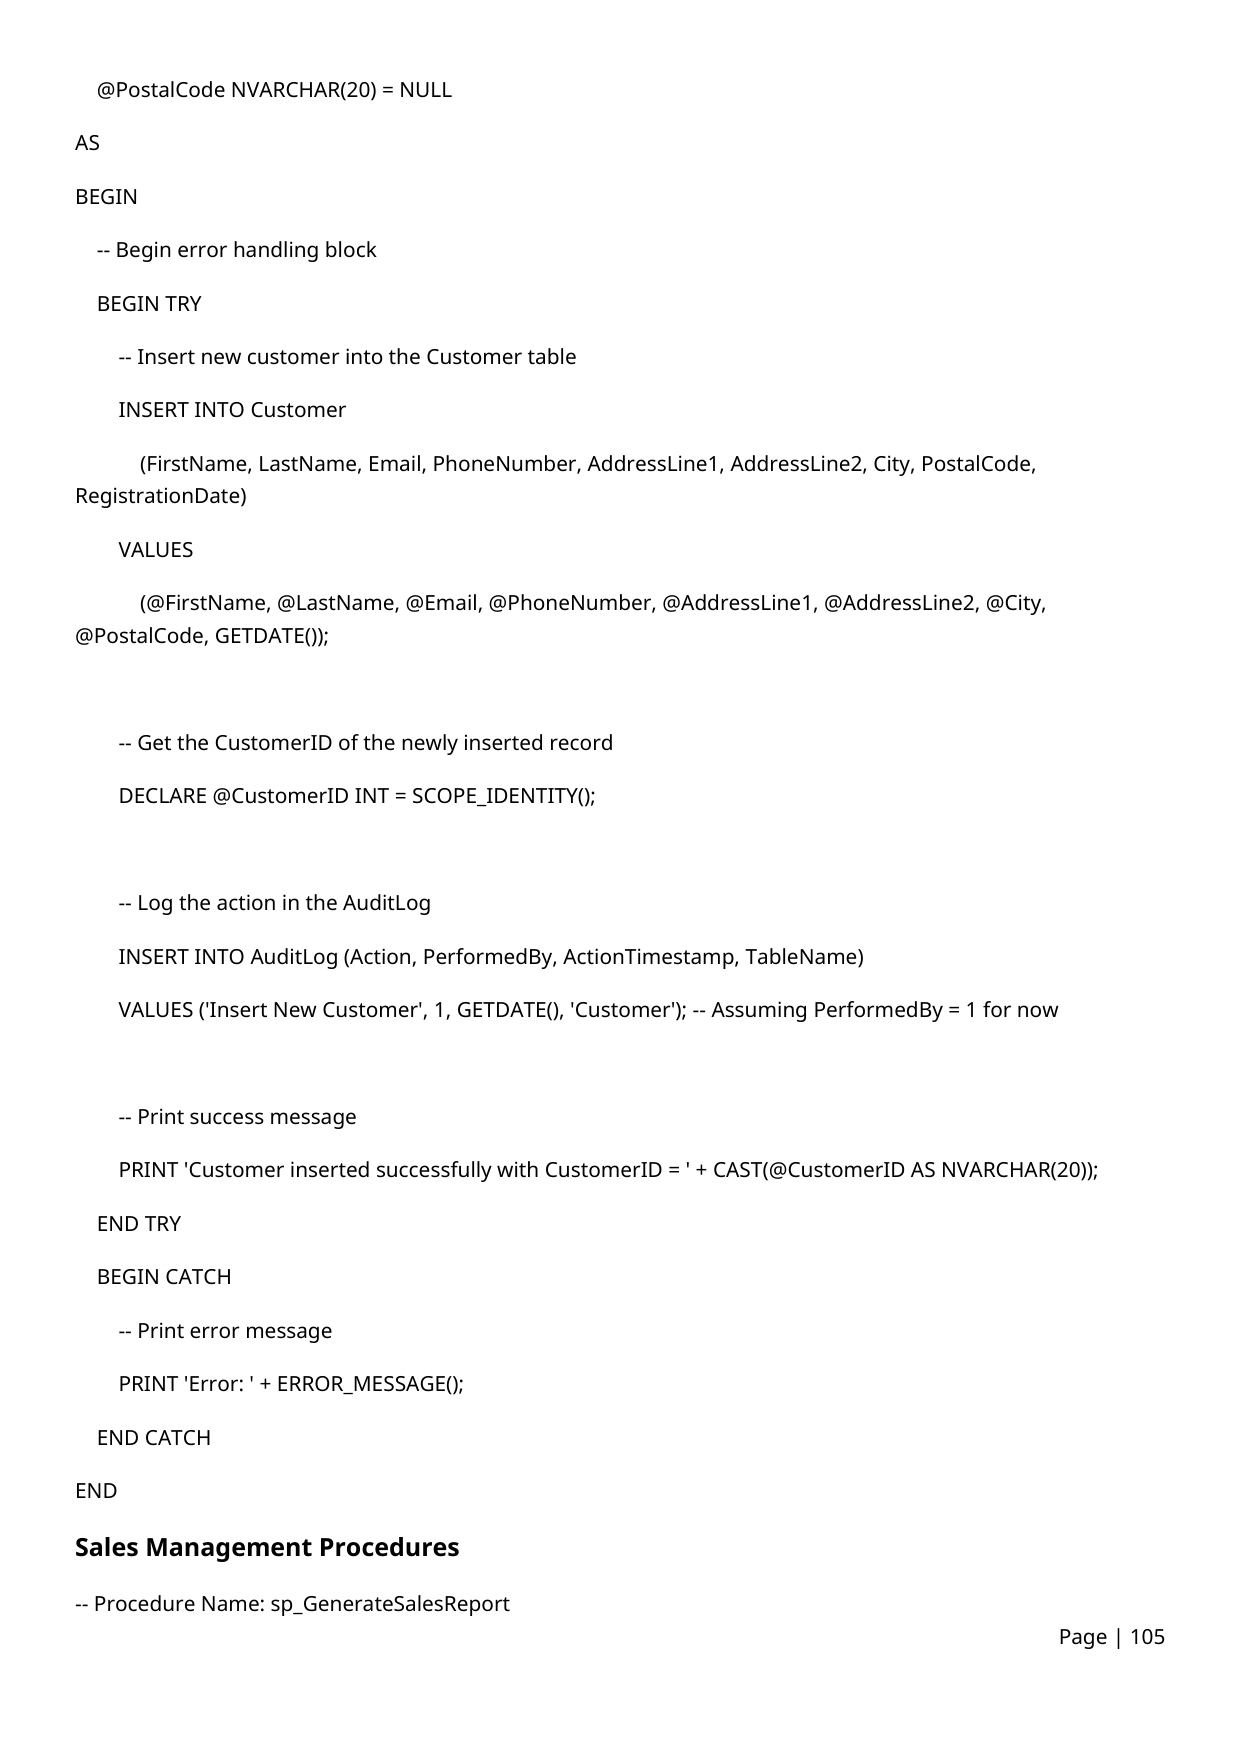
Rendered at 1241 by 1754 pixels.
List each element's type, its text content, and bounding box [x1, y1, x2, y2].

text BEGIN TRY [75, 289, 1165, 317]
text DECLARE @CustomerID INT = SCOPE_IDENTITY(); [75, 781, 1165, 810]
text -- Procedure Name: sp_GenerateSalesReport [75, 1589, 1165, 1618]
text -- Insert new customer into the Customer table [75, 342, 1165, 371]
text INSERT INTO Customer [75, 396, 1165, 424]
text BEGIN CATCH [75, 1262, 1165, 1291]
text END TRY [75, 1209, 1165, 1237]
text -- Log the action in the AuditLog [75, 888, 1165, 917]
text INSERT INTO AuditLog (Action, PerformedBy, ActionTimestamp, TableName) [75, 942, 1165, 970]
text PRINT 'Customer inserted successfully with CustomerID = ' + CAST(@CustomerID AS NVARCHAR(20)); [75, 1156, 1165, 1184]
text (@FirstName, @LastName, @Email, @PhoneNumber, @AddressLine1, @AddressLine2, @City, @PostalCode, GETDATE()); [75, 588, 1165, 649]
text (FirstName, LastName, Email, PhoneNumber, AddressLine1, AddressLine2, City, PostalCode, RegistrationDate) [75, 449, 1165, 510]
text -- Get the CustomerID of the newly inserted record [75, 728, 1165, 756]
text VALUES ('Insert New Customer', 1, GETDATE(), 'Customer'); -- Assuming PerformedBy = 1 for now [75, 995, 1165, 1024]
text Sales Management Procedures [75, 1529, 1165, 1564]
text END [75, 1476, 1165, 1504]
text VALUES [75, 535, 1165, 563]
text END CATCH [75, 1423, 1165, 1451]
text -- Print error message [75, 1316, 1165, 1344]
text -- Print success message [75, 1102, 1165, 1131]
text -- Begin error handling block [75, 235, 1165, 264]
text BEGIN [75, 182, 1165, 210]
text PRINT 'Error: ' + ERROR_MESSAGE(); [75, 1369, 1165, 1398]
text @PostalCode NVARCHAR(20) = NULL [75, 75, 1165, 103]
text AS [75, 128, 1165, 157]
